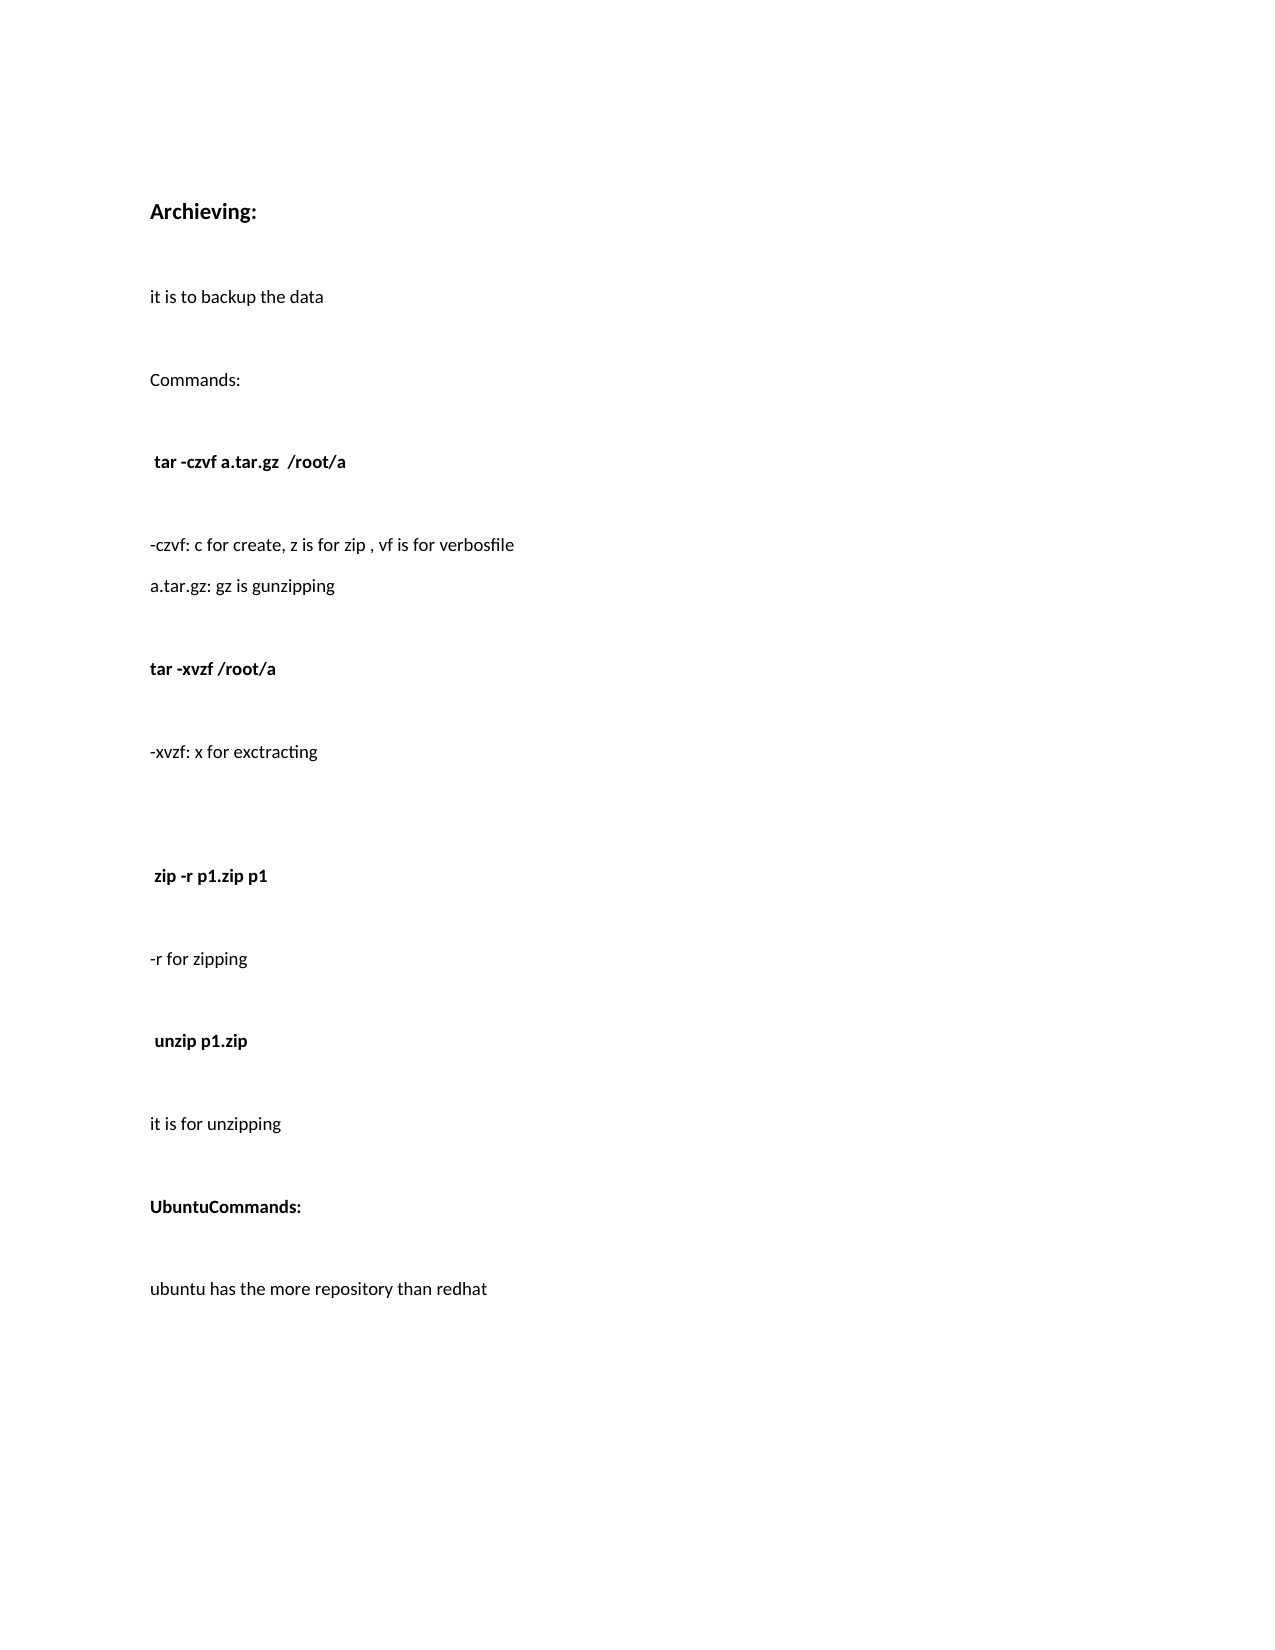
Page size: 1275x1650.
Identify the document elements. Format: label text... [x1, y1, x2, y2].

text it is for unzipping [150, 1112, 1125, 1135]
text ubuntu has the more repository than redhat [150, 1278, 1125, 1301]
text Archieving: [150, 197, 1125, 225]
text zip -r p1.zip p1 [150, 864, 1125, 887]
text UbuntuCommands: [150, 1195, 1125, 1218]
text it is to backup the data [150, 285, 1125, 308]
text a.tar.gz: gz is gunzipping [150, 574, 1125, 597]
text -r for zipping [150, 947, 1125, 970]
text tar -czvf a.tar.gz /root/a [150, 451, 1125, 473]
text tar -xvzf /root/a [150, 657, 1125, 680]
text unzip p1.zip [150, 1029, 1125, 1052]
text Commands: [150, 368, 1125, 391]
text -czvf: c for create, z is for zip , vf is for verbosfile [150, 533, 1125, 556]
text -xvzf: x for exctracting [150, 740, 1125, 763]
